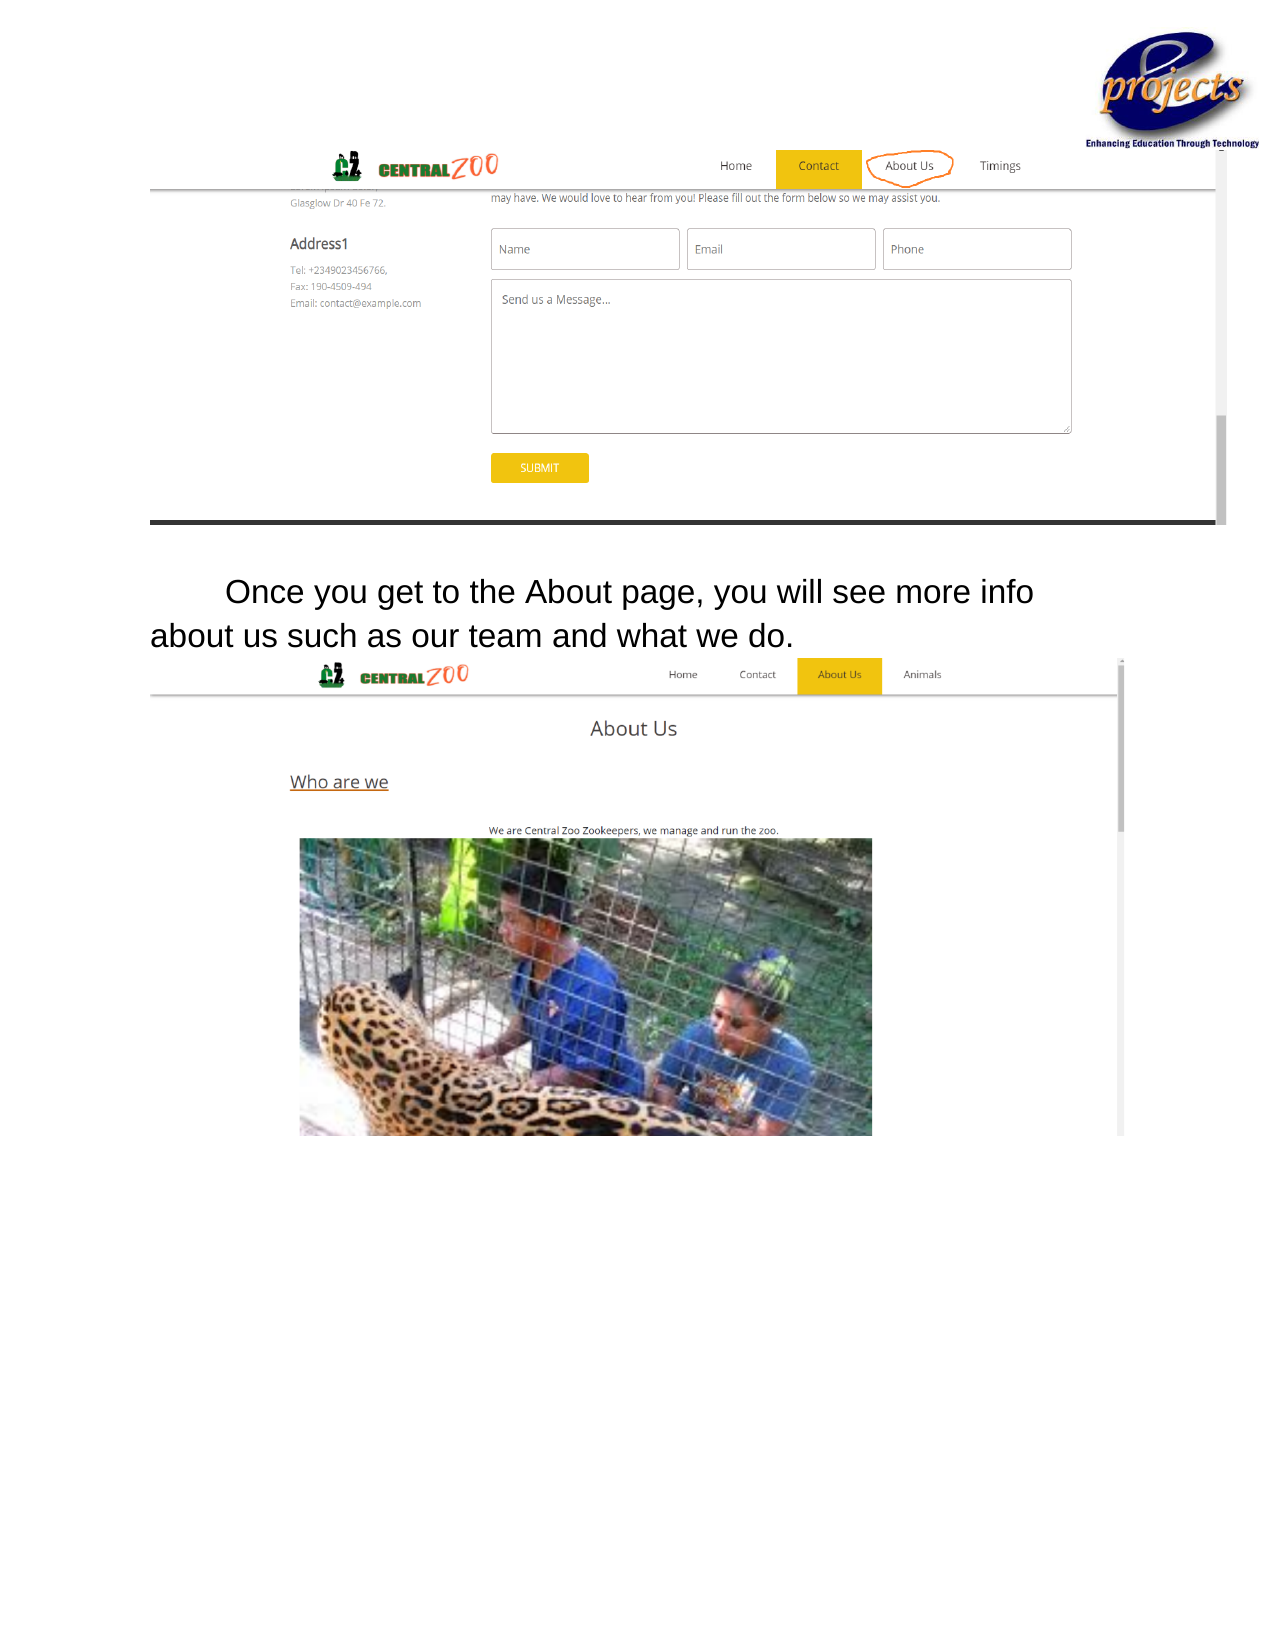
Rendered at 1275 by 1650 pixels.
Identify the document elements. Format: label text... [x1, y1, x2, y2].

picture [150, 658, 1125, 1136]
picture [1084, 27, 1259, 148]
picture [150, 150, 1227, 525]
text Once you get to the About page, you will see more info about us such as our team and what we do. [150, 572, 1125, 658]
